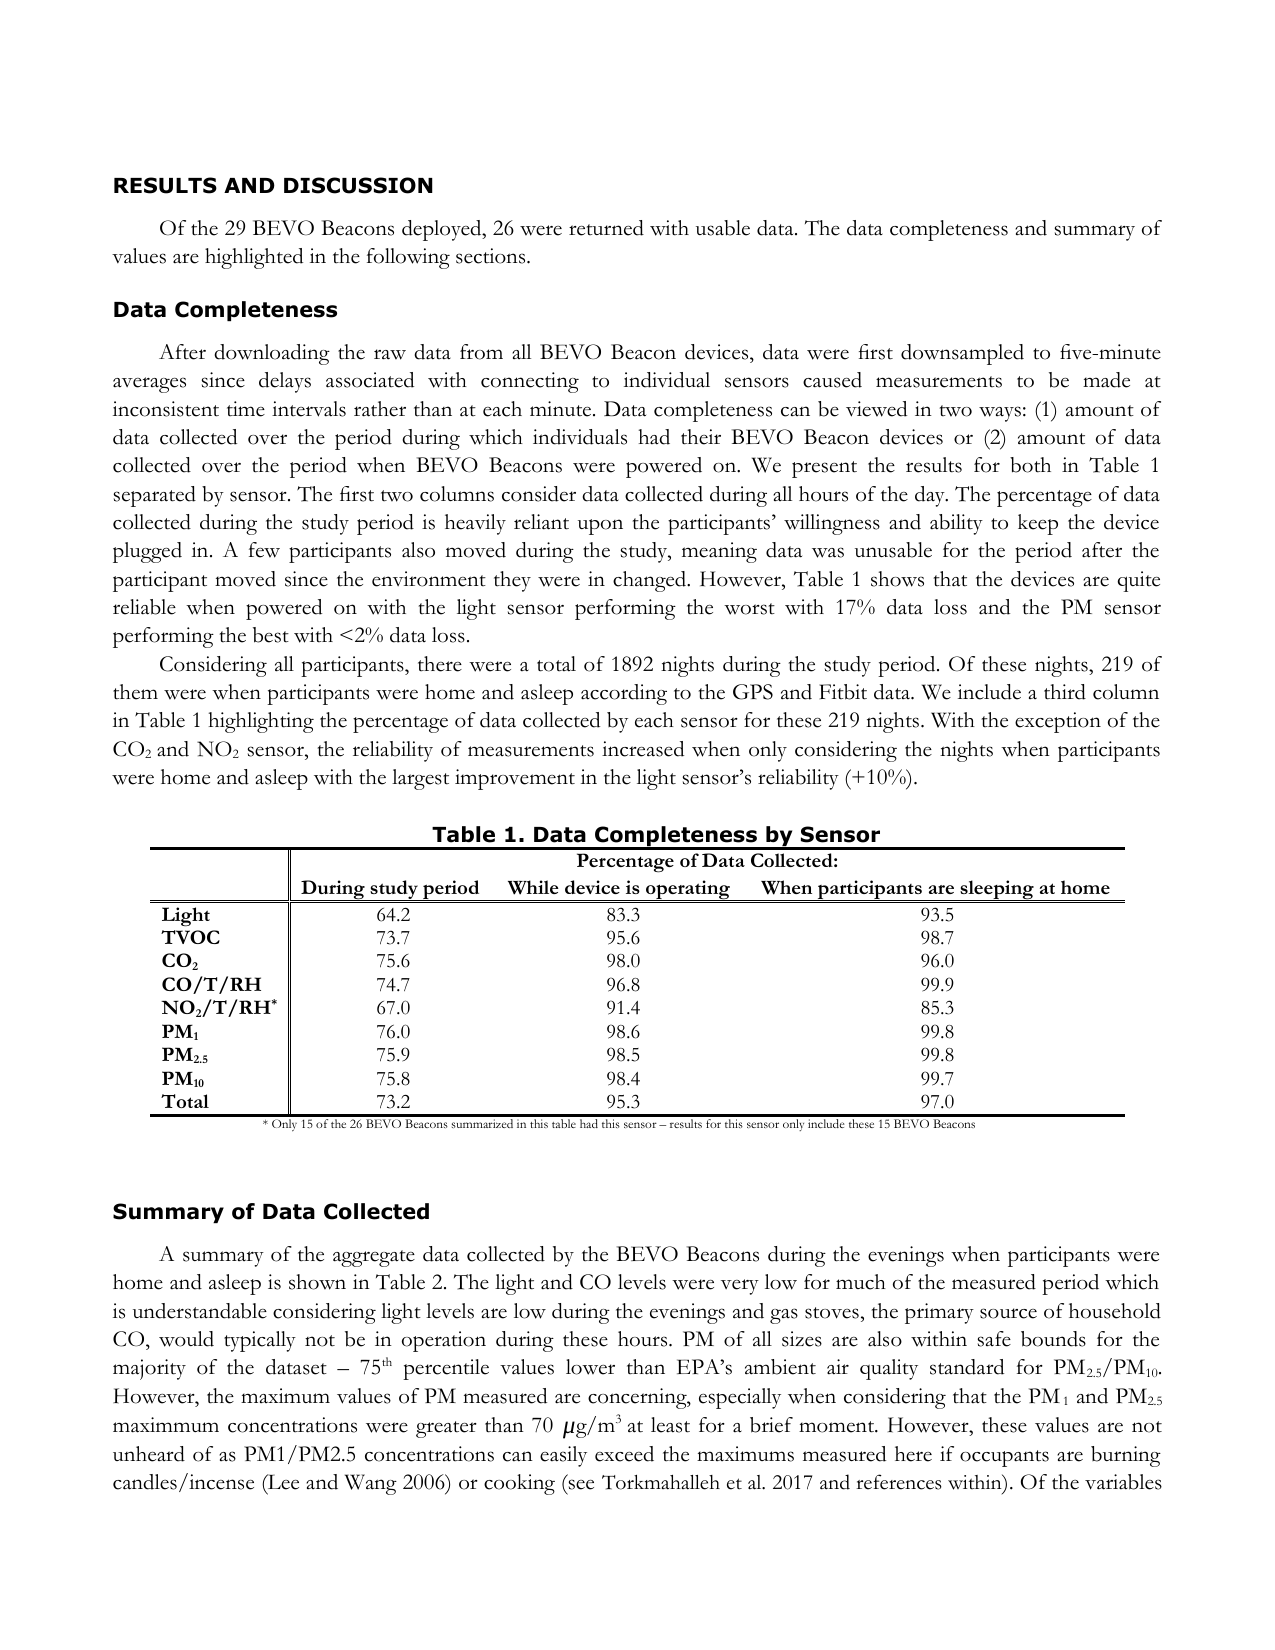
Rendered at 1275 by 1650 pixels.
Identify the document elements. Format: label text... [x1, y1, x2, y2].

table_cell While device is operating [496, 873, 750, 900]
table_cell 73.2 [291, 1091, 496, 1114]
table_cell 96.8 [496, 973, 750, 997]
table_cell 83.3 [496, 903, 750, 926]
table_cell CO/T/RH [150, 973, 288, 997]
table_cell 97.0 [750, 1091, 1125, 1114]
table_cell 99.7 [750, 1067, 1125, 1091]
table_cell 74.7 [291, 973, 496, 997]
table_cell 95.6 [496, 926, 750, 950]
text After downloading the raw data from all BEVO Beacon devices, data were first downsampled to five-minute averages since delays associated with connecting to individual sensors caused measurements to be made at inconsistent time intervals rather than at each minute. Data completeness can be viewed in two ways: (1) amount of data collected over the period during which individuals had their BEVO Beacon devices or (2) amount of data collected over the period when BEVO Beacons were powered on. We present the results for both in Table 1 separated by sensor. The first two columns consider data collected during all hours of the day. The percentage of data collected during the study period is heavily reliant upon the participants’ willingness and ability to keep the device plugged in. A few participants also moved during the study, meaning data was unusable for the period after the participant moved since the environment they were in changed. However, Table 1 shows that the devices are quite reliable when powered on with the light sensor performing the worst with 17% data loss and the PM sensor performing the best with <2% data loss. [112, 340, 1162, 649]
table_cell 91.4 [496, 997, 750, 1020]
text * Only 15 of the 26 BEVO Beacons summarized in this table had this sensor – results for this sensor only include these 15 BEVO Beacons [187, 1117, 1162, 1143]
table_cell 99.8 [750, 1044, 1125, 1067]
table_cell PM2.5 [150, 1044, 288, 1067]
subtitle Data Completeness [112, 297, 1162, 322]
table_cell 64.2 [291, 903, 496, 926]
table_cell 76.0 [291, 1020, 496, 1044]
table_cell 99.8 [750, 1020, 1125, 1044]
table_cell 98.4 [496, 1067, 750, 1091]
table_cell 75.8 [291, 1067, 496, 1091]
table_cell 99.9 [750, 973, 1125, 997]
table_cell NO2/T/RH* [150, 997, 288, 1020]
table_cell 85.3 [750, 997, 1125, 1020]
table_cell 98.6 [496, 1020, 750, 1044]
table_cell 98.7 [750, 926, 1125, 950]
table_cell 93.5 [750, 903, 1125, 926]
table_cell 95.3 [496, 1091, 750, 1114]
table_cell 73.7 [291, 926, 496, 950]
table_cell PM1 [150, 1020, 288, 1044]
table_cell CO2 [150, 950, 288, 973]
subtitle Results and Discussion [112, 172, 1162, 198]
table_cell PM10 [150, 1067, 288, 1091]
table_cell When participants are sleeping at home [750, 873, 1125, 900]
table_cell 75.9 [291, 1044, 496, 1067]
table_cell Light [150, 903, 288, 926]
text Of the 29 BEVO Beacons deployed, 26 were returned with usable data. The data completeness and summary of values are highlighted in the following sections. [112, 215, 1162, 269]
table_cell During study period [291, 873, 496, 900]
table_cell 96.0 [750, 950, 1125, 973]
table_header [150, 850, 288, 900]
table_header Percentage of Data Collected: [291, 850, 1125, 873]
text Considering all participants, there were a total of 1892 nights during the study period. Of these nights, 219 of them were when participants were home and asleep according to the GPS and Fitbit data. We include a third column in Table 1 highlighting the percentage of data collected by each sensor for these 219 nights. With the exception of the CO2 and NO2 sensor, the reliability of measurements increased when only considering the nights when participants were home and asleep with the largest improvement in the light sensor’s reliability (+10%). [112, 651, 1162, 791]
table_cell 98.0 [496, 950, 750, 973]
table_cell TVOC [150, 926, 288, 950]
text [112, 1242, 1162, 1496]
title Table 1. Data Completeness by Sensor [150, 821, 1162, 847]
table_cell 98.5 [496, 1044, 750, 1067]
table_cell 67.0 [291, 997, 496, 1020]
table_cell Total [150, 1091, 288, 1114]
subtitle Summary of Data Collected [112, 1199, 1162, 1224]
table_cell 75.6 [291, 950, 496, 973]
